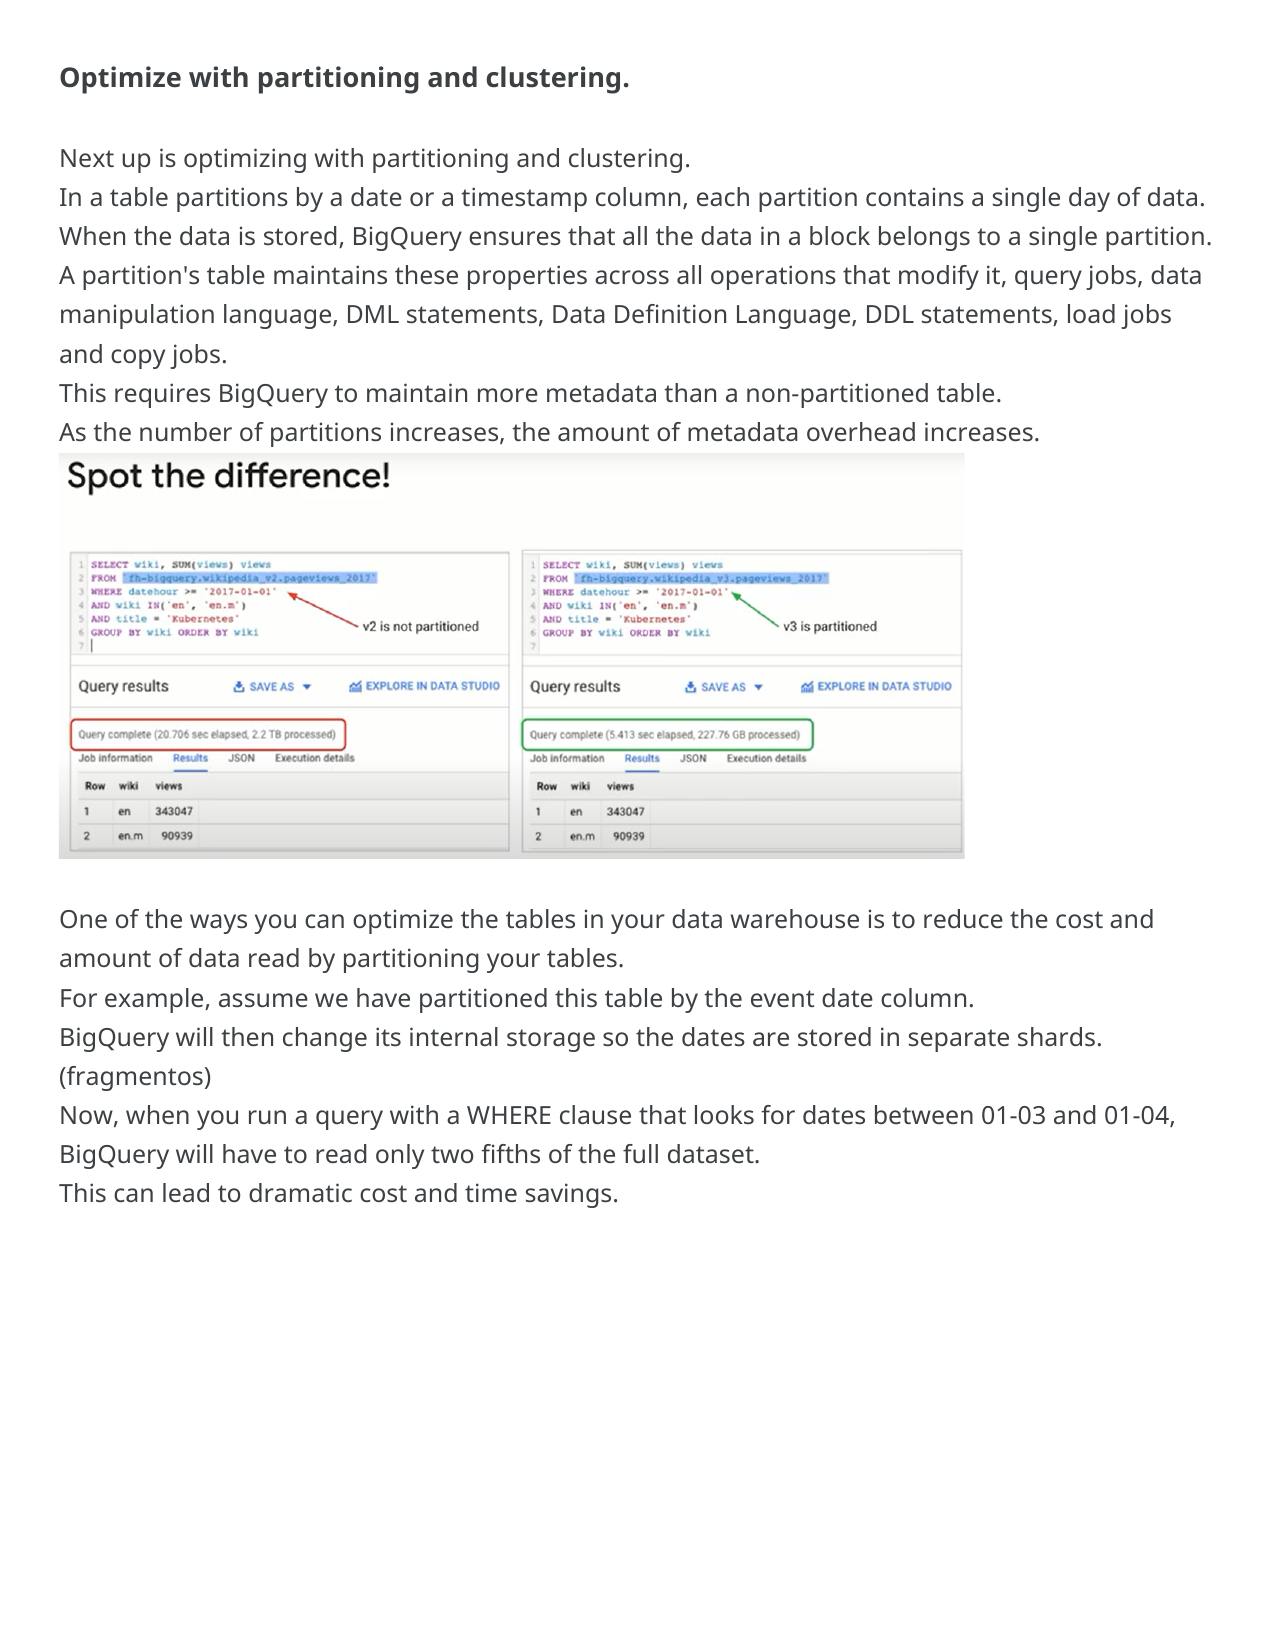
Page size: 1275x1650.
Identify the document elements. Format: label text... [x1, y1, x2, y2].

text As the number of partitions increases, the amount of metadata overhead increases. [59, 415, 1216, 449]
text For example, assume we have partitioned this table by the event date column. [59, 980, 1216, 1014]
text Now, when you run a query with a WHERE clause that looks for dates between 01-03 and 01-04, BigQuery will have to read only two fifths of the full dataset. [59, 1098, 1216, 1171]
text Next up is optimizing with partitioning and clustering. [59, 141, 1216, 174]
text This requires BigQuery to maintain more metadata than a non-partitioned table. [59, 376, 1216, 409]
text Optimize with partitioning and clustering. [59, 59, 1216, 96]
text This can lead to dramatic cost and time savings. [59, 1176, 1216, 1210]
text A partition's table maintains these properties across all operations that modify it, query jobs, data manipulation language, DML statements, Data Definition Language, DDL statements, load jobs and copy jobs. [59, 258, 1216, 370]
picture [58, 453, 965, 859]
text In a table partitions by a date or a timestamp column, each partition contains a single day of data. [59, 180, 1216, 214]
text One of the ways you can optimize the tables in your data warehouse is to reduce the cost and amount of data read by partitioning your tables. [59, 902, 1216, 975]
text When the data is stored, BigQuery ensures that all the data in a block belongs to a single partition. [59, 219, 1216, 253]
text BigQuery will then change its internal storage so the dates are stored in separate shards. (fragmentos) [59, 1019, 1216, 1093]
